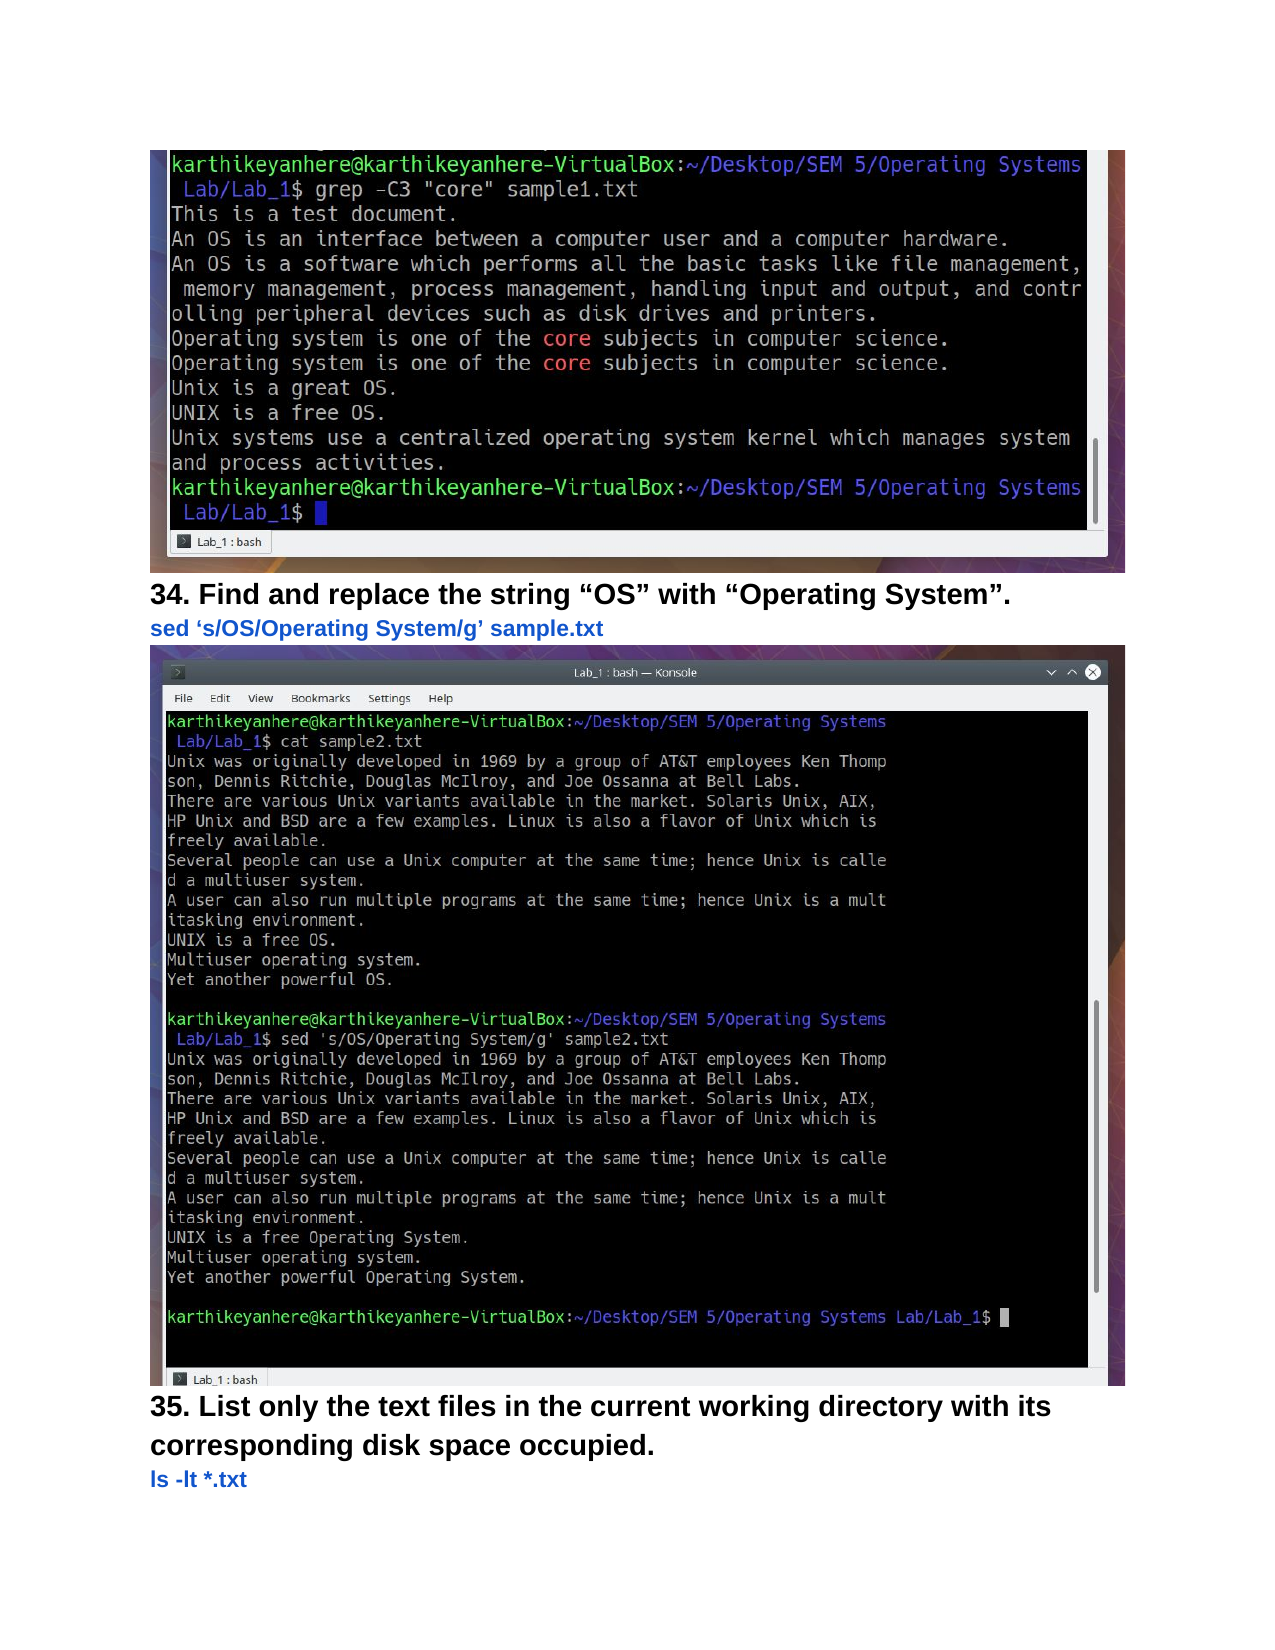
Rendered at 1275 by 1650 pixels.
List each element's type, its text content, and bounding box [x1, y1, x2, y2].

text sed ‘s/OS/Operating System/g’ sample.txt [150, 615, 1125, 642]
picture [150, 645, 1125, 1386]
picture [150, 150, 1125, 573]
text 34. Find and replace the string “OS” with “Operating System”. [150, 577, 1125, 610]
text 35. List only the text files in the current working directory with its corresponding disk space occupied. [150, 1389, 1125, 1461]
text ls -lt *.txt [150, 1466, 1125, 1492]
